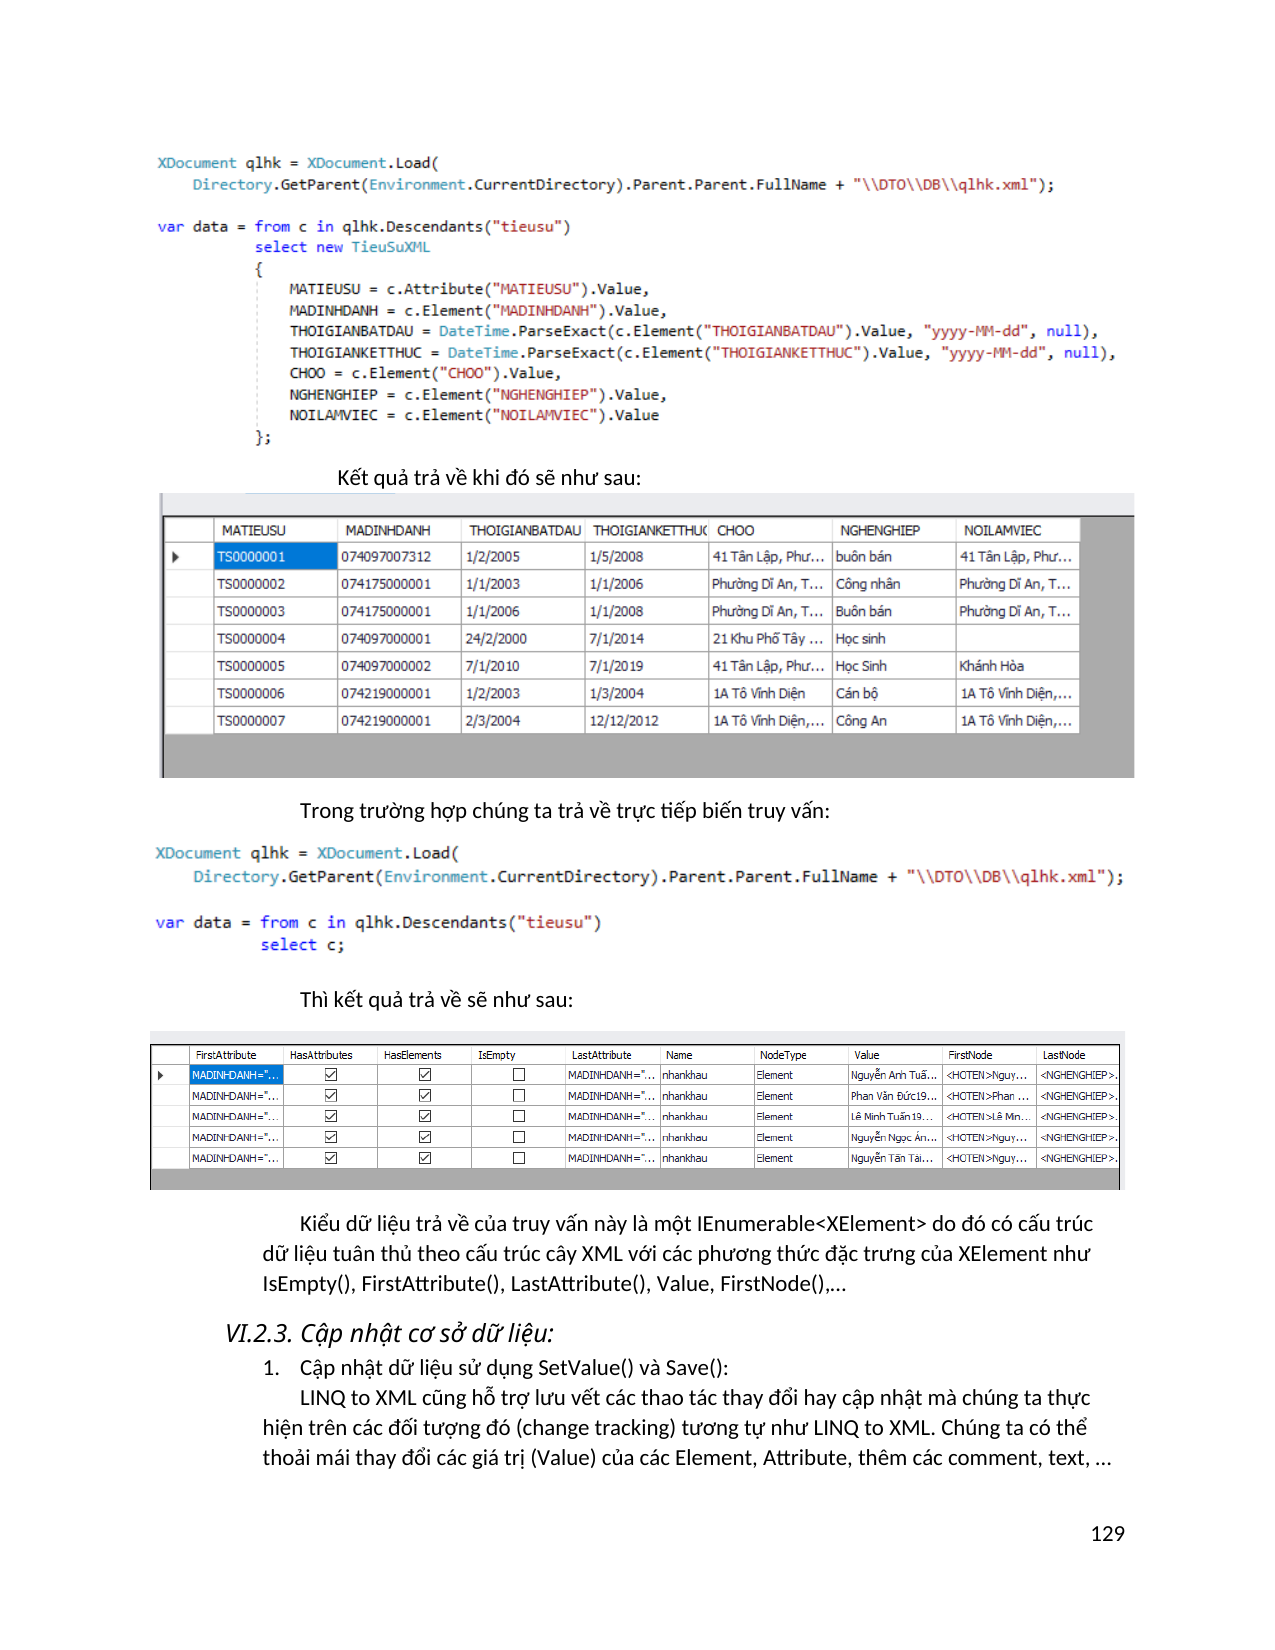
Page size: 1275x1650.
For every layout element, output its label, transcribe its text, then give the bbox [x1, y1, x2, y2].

subtitle Cập nhật cơ sở dữ liệu: [225, 1316, 1125, 1350]
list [262, 1383, 1125, 1471]
picture [150, 842, 1125, 967]
text Trong trường hợp chúng ta trả về trực tiếp biến truy vấn: [262, 796, 1125, 824]
picture [150, 150, 1125, 461]
picture [159, 493, 1135, 778]
list Kết quả trả về khi đó sẽ như sau: [300, 463, 1125, 491]
list Cập nhật dữ liệu sử dụng SetValue() và Save(): [225, 1353, 1125, 1381]
text Kiểu dữ liệu trả về của truy vấn này là một IEnumerable<XElement> do đó có cấu trúc dữ liệu tuân thủ theo cấu trúc cây XML với các phương thức đặc trưng của XElement như IsEmpty(), FirstAttribute(), LastAttribute(), Value, FirstNode(),… [262, 1209, 1125, 1297]
picture [150, 1031, 1125, 1190]
text Thì kết quả trả về sẽ như sau: [262, 985, 1125, 1013]
